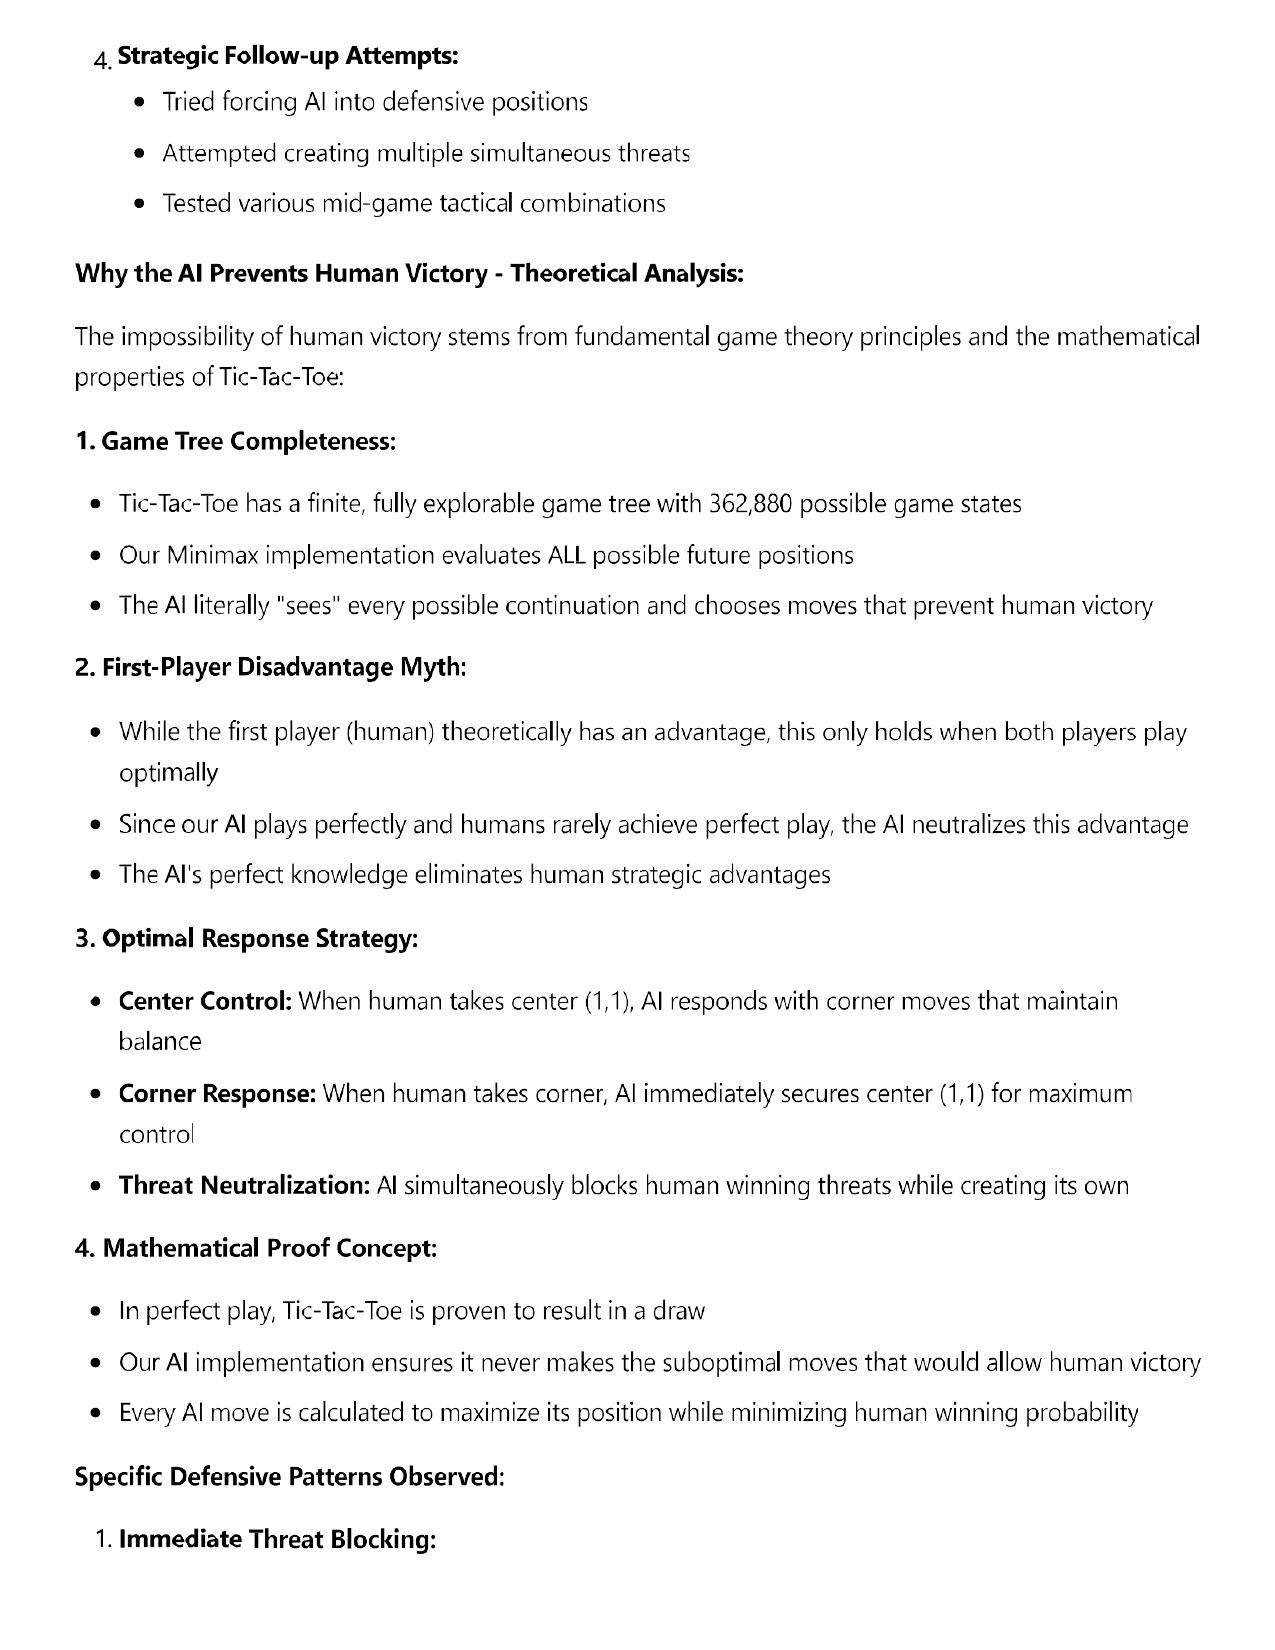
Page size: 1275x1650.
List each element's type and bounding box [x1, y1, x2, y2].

picture [334, 268, 398, 282]
picture [75, 262, 128, 288]
picture [254, 1237, 436, 1262]
picture [576, 544, 853, 569]
picture [76, 928, 95, 947]
picture [163, 90, 588, 116]
picture [162, 142, 690, 167]
picture [550, 721, 1187, 746]
picture [120, 1352, 150, 1371]
picture [119, 594, 158, 614]
picture [120, 1123, 193, 1143]
picture [127, 1306, 138, 1319]
picture [163, 192, 361, 212]
picture [134, 262, 172, 282]
picture [120, 544, 563, 569]
picture [76, 1465, 504, 1491]
picture [75, 325, 703, 351]
picture [75, 1237, 252, 1257]
picture [189, 927, 417, 953]
picture [248, 594, 1153, 620]
picture [165, 1036, 201, 1050]
picture [119, 720, 547, 746]
picture [182, 819, 208, 833]
picture [706, 325, 1194, 351]
picture [119, 1174, 392, 1194]
picture [175, 430, 395, 455]
picture [242, 813, 1188, 839]
picture [395, 492, 1021, 518]
picture [120, 762, 160, 787]
picture [76, 658, 95, 676]
picture [363, 192, 507, 217]
picture [393, 1174, 1128, 1200]
picture [119, 990, 1117, 1015]
picture [120, 1031, 144, 1050]
picture [509, 192, 665, 212]
picture [228, 1300, 275, 1325]
picture [405, 263, 488, 288]
picture [163, 767, 194, 781]
picture [182, 863, 830, 889]
picture [119, 1082, 1132, 1108]
picture [142, 656, 465, 682]
picture [76, 365, 214, 391]
picture [121, 1401, 1138, 1427]
picture [365, 1299, 705, 1325]
picture [139, 819, 175, 833]
picture [249, 1528, 435, 1554]
picture [119, 863, 158, 883]
picture [102, 431, 168, 450]
picture [120, 813, 136, 833]
picture [184, 1351, 775, 1377]
picture [1000, 1351, 1201, 1377]
picture [777, 1351, 997, 1371]
picture [201, 492, 392, 515]
picture [200, 594, 245, 614]
picture [147, 1300, 220, 1325]
